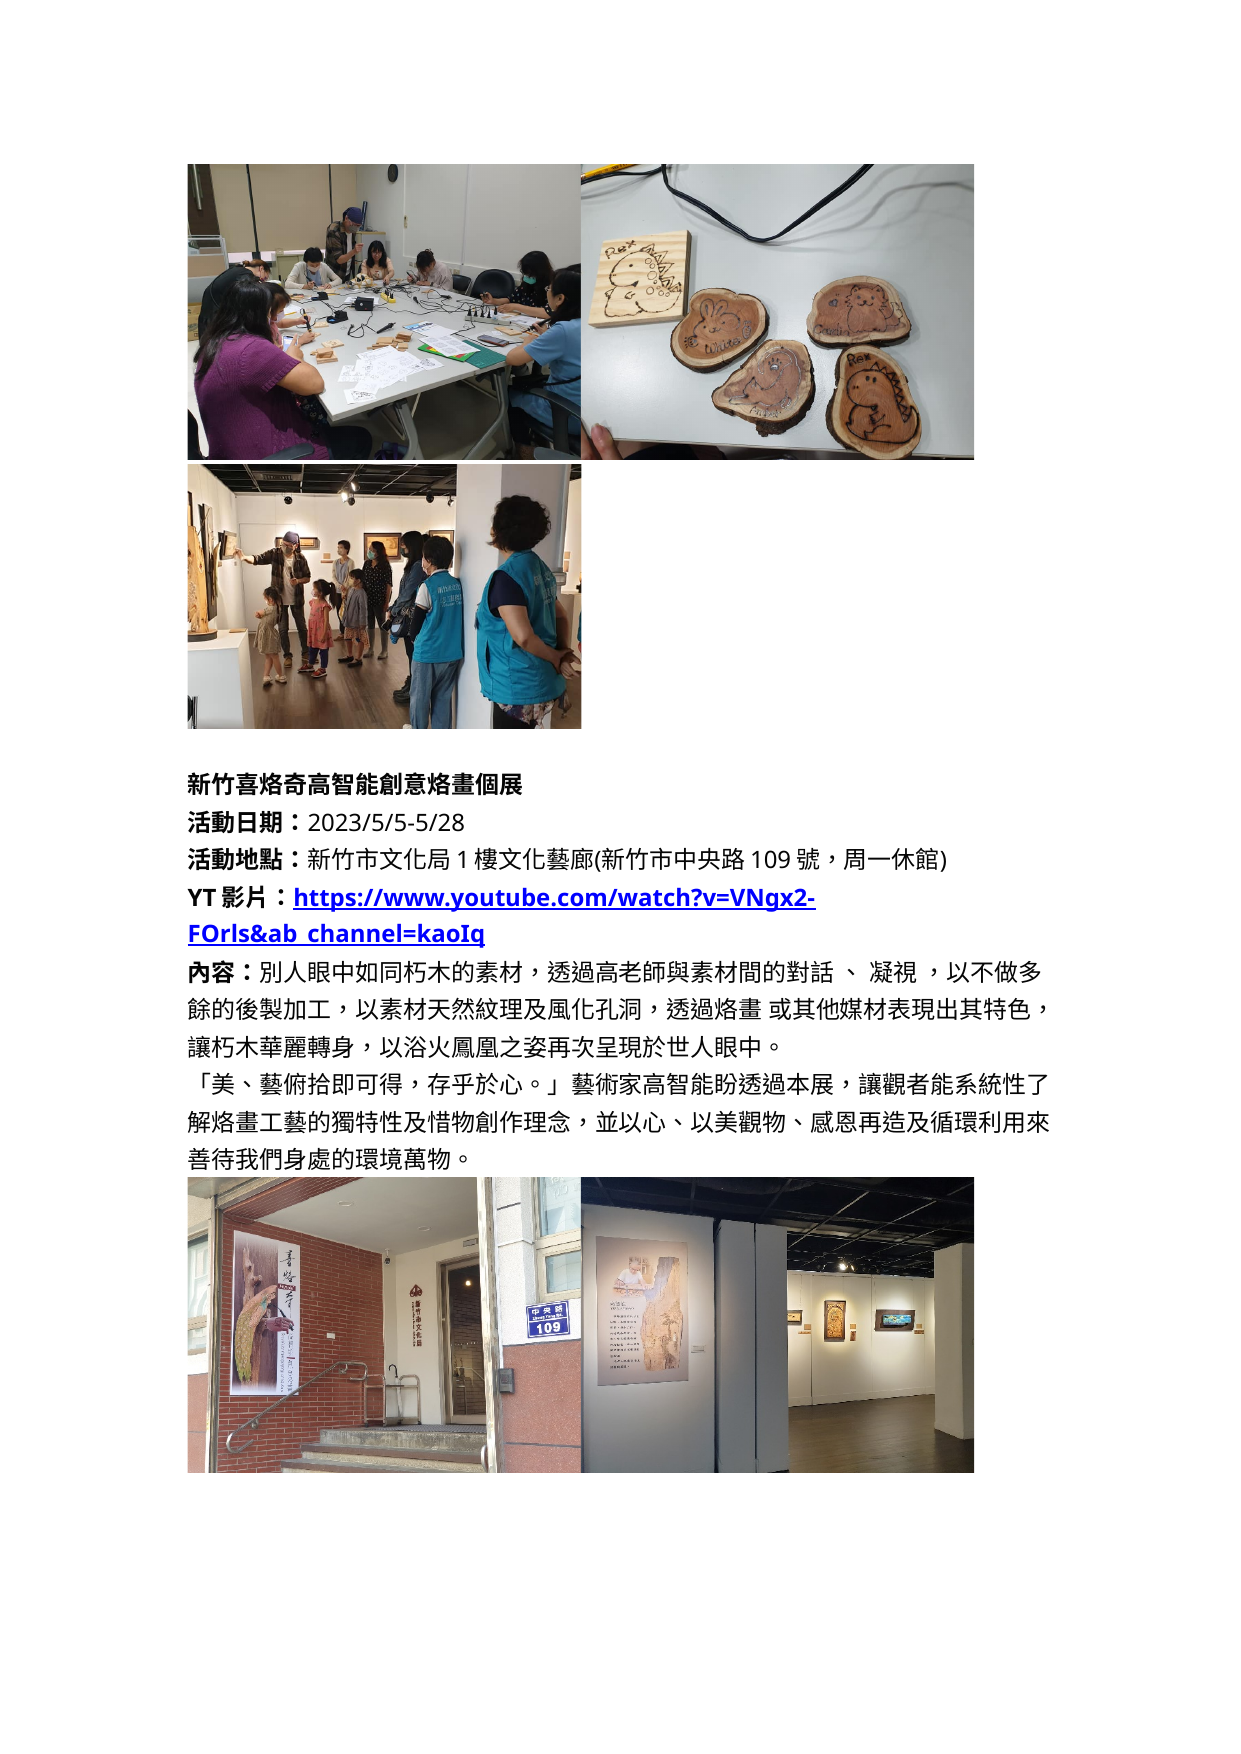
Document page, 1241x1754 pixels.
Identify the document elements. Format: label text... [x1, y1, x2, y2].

text YT影片：https://www.youtube.com/watch?v=VNgx2-FOrls&ab_channel=kaoIq [187, 877, 1053, 952]
text 新竹喜烙奇高智能創意烙畫個展 [187, 764, 1053, 802]
picture [187, 464, 582, 729]
text 活動地點：新竹市文化局1樓文化藝廊(新竹市中央路109號，周一休館) [187, 839, 1053, 877]
text 「美、藝俯拾即可得，存乎於心。」藝術家高智能盼透過本展，讓觀者能系統性了解烙畫工藝的獨特性及惜物創作理念，並以心、以美觀物、感恩再造及循環利用來善待我們身處的環境萬物。 [187, 1064, 1053, 1177]
picture [187, 164, 975, 460]
text 內容：別人眼中如同朽木的素材，透過高老師與素材間的對話 、 凝視 ，以不做多餘的後製加工，以素材天然紋理及風化孔洞，透過烙畫 或其他媒材表現出其特色，讓朽木華麗轉身，以浴火鳳凰之姿再次呈現於世人眼中。 [187, 952, 1053, 1064]
text 活動日期：2023/5/5-5/28 [187, 802, 1053, 839]
picture [187, 1177, 975, 1473]
